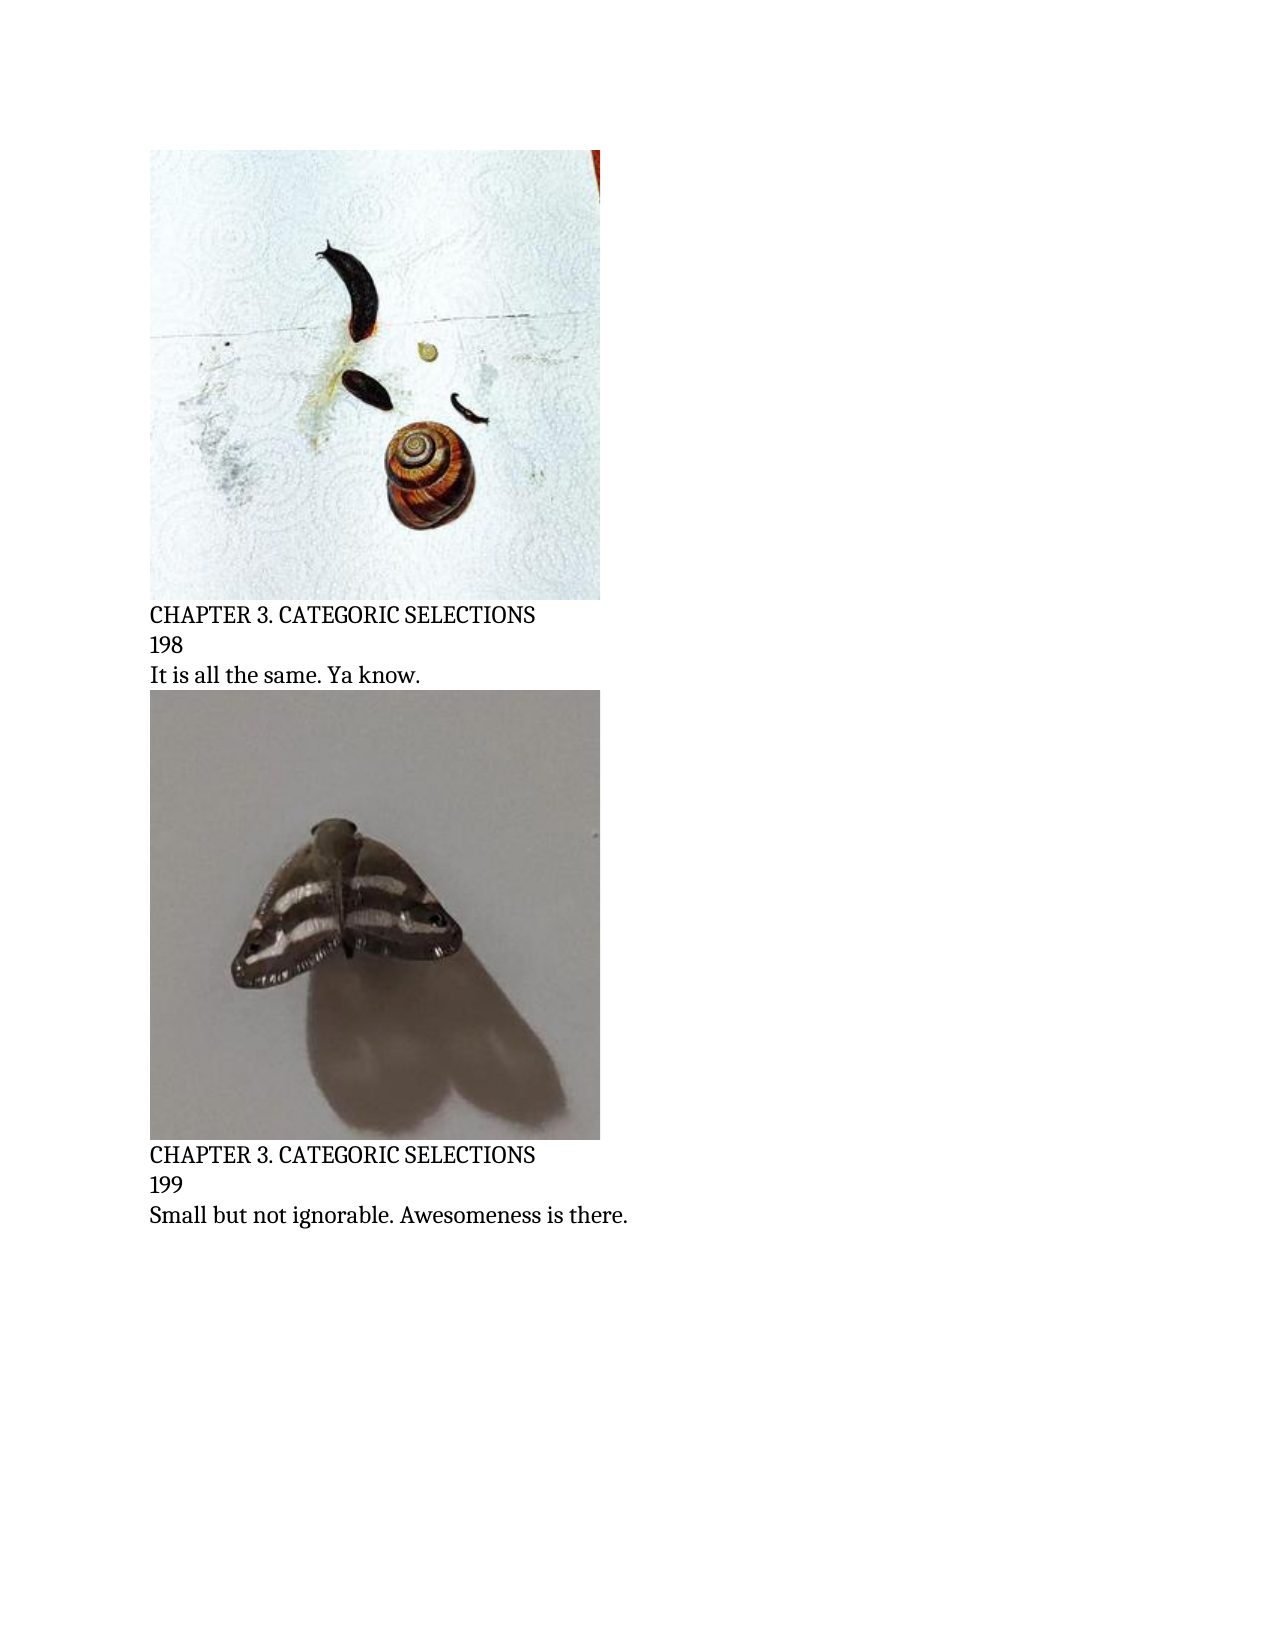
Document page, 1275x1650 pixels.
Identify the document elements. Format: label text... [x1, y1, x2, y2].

text CHAPTER 3. CATEGORIC SELECTIONS [150, 600, 1125, 630]
text It is all the same. Ya know. [150, 660, 1125, 690]
text 198 [150, 630, 1125, 660]
picture [150, 150, 600, 600]
picture [150, 690, 600, 1140]
text 199 [150, 1170, 1125, 1200]
text CHAPTER 3. CATEGORIC SELECTIONS [150, 1140, 1125, 1170]
text Small but not ignorable. Awesomeness is there. [150, 1200, 1125, 1230]
